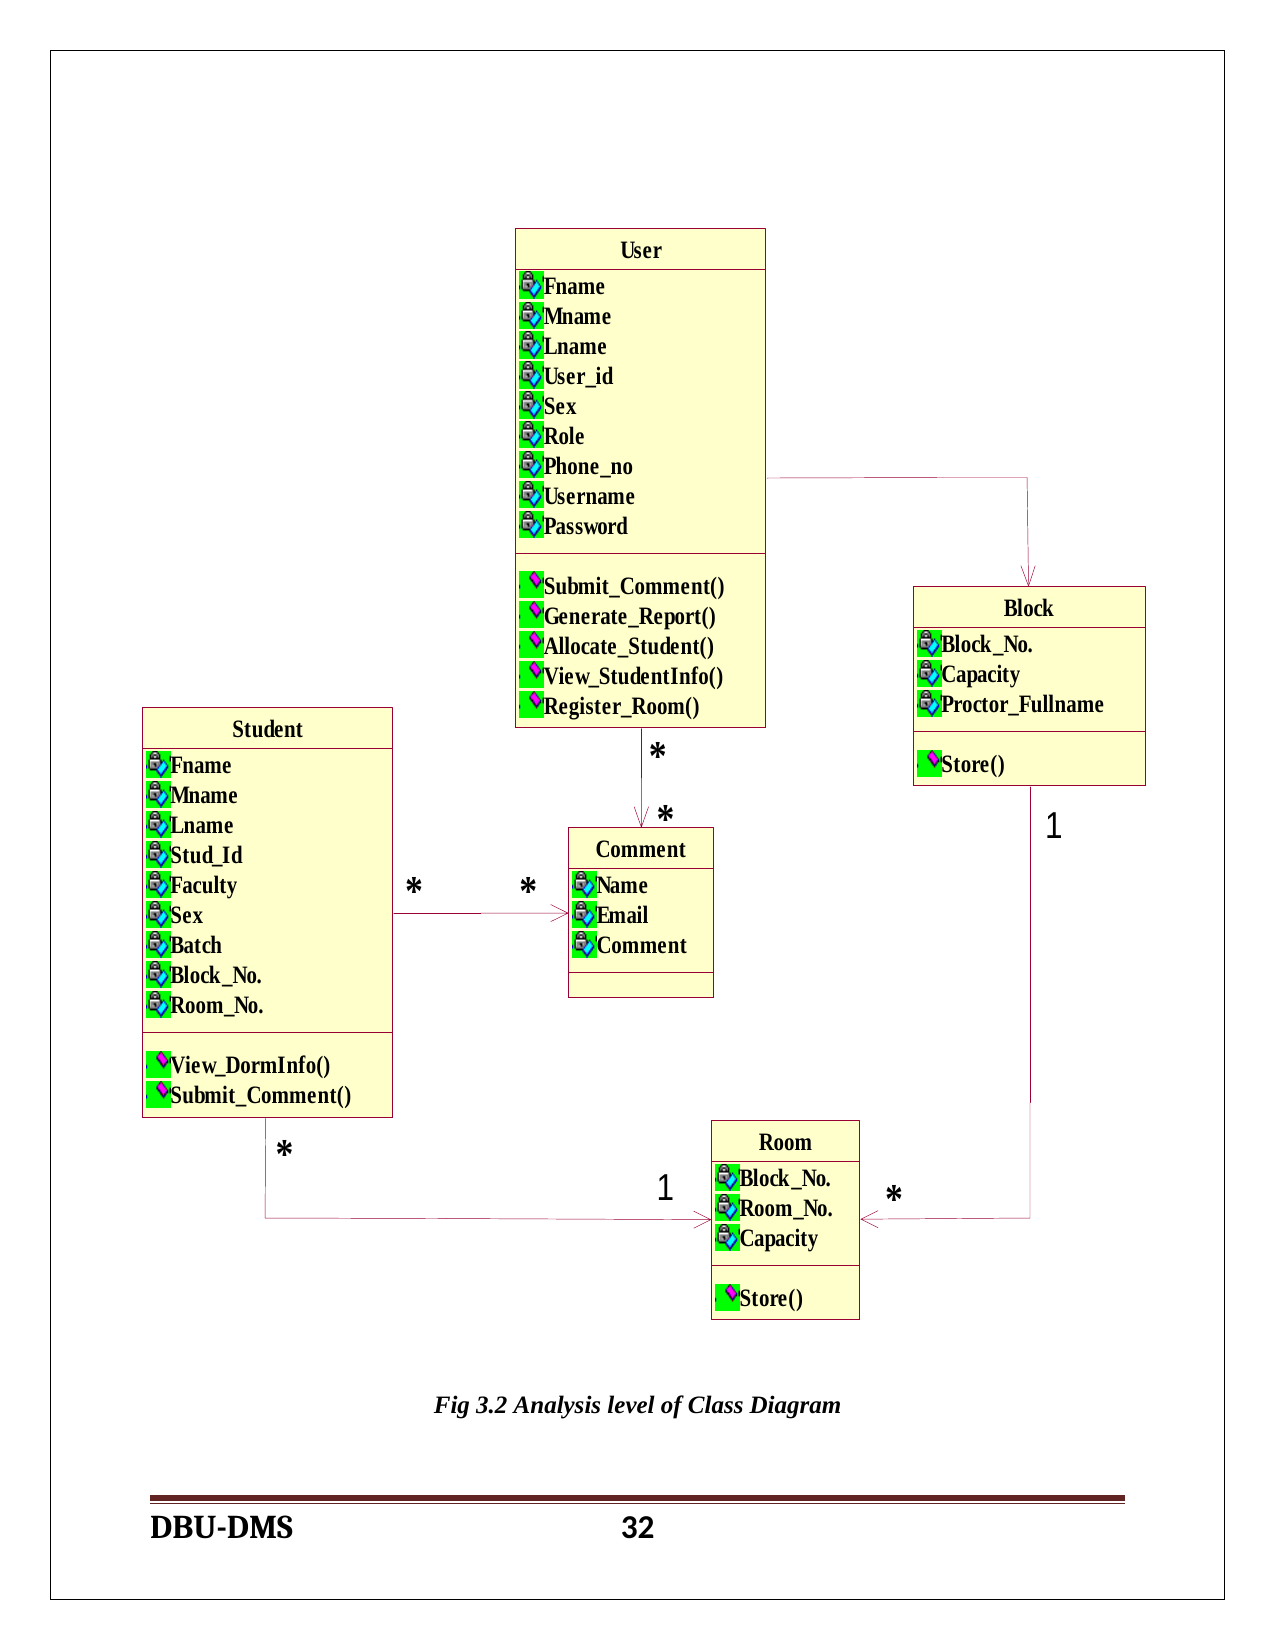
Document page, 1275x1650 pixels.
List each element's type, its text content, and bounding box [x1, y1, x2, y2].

text Fig 3.2 Analysis level of Class Diagram [150, 786, 1125, 1419]
text Fig 3.2 Analysis level of Class Diagram [150, 150, 1125, 913]
text Fig 3.2 Analysis level of Class Diagram [266, 478, 1030, 1219]
